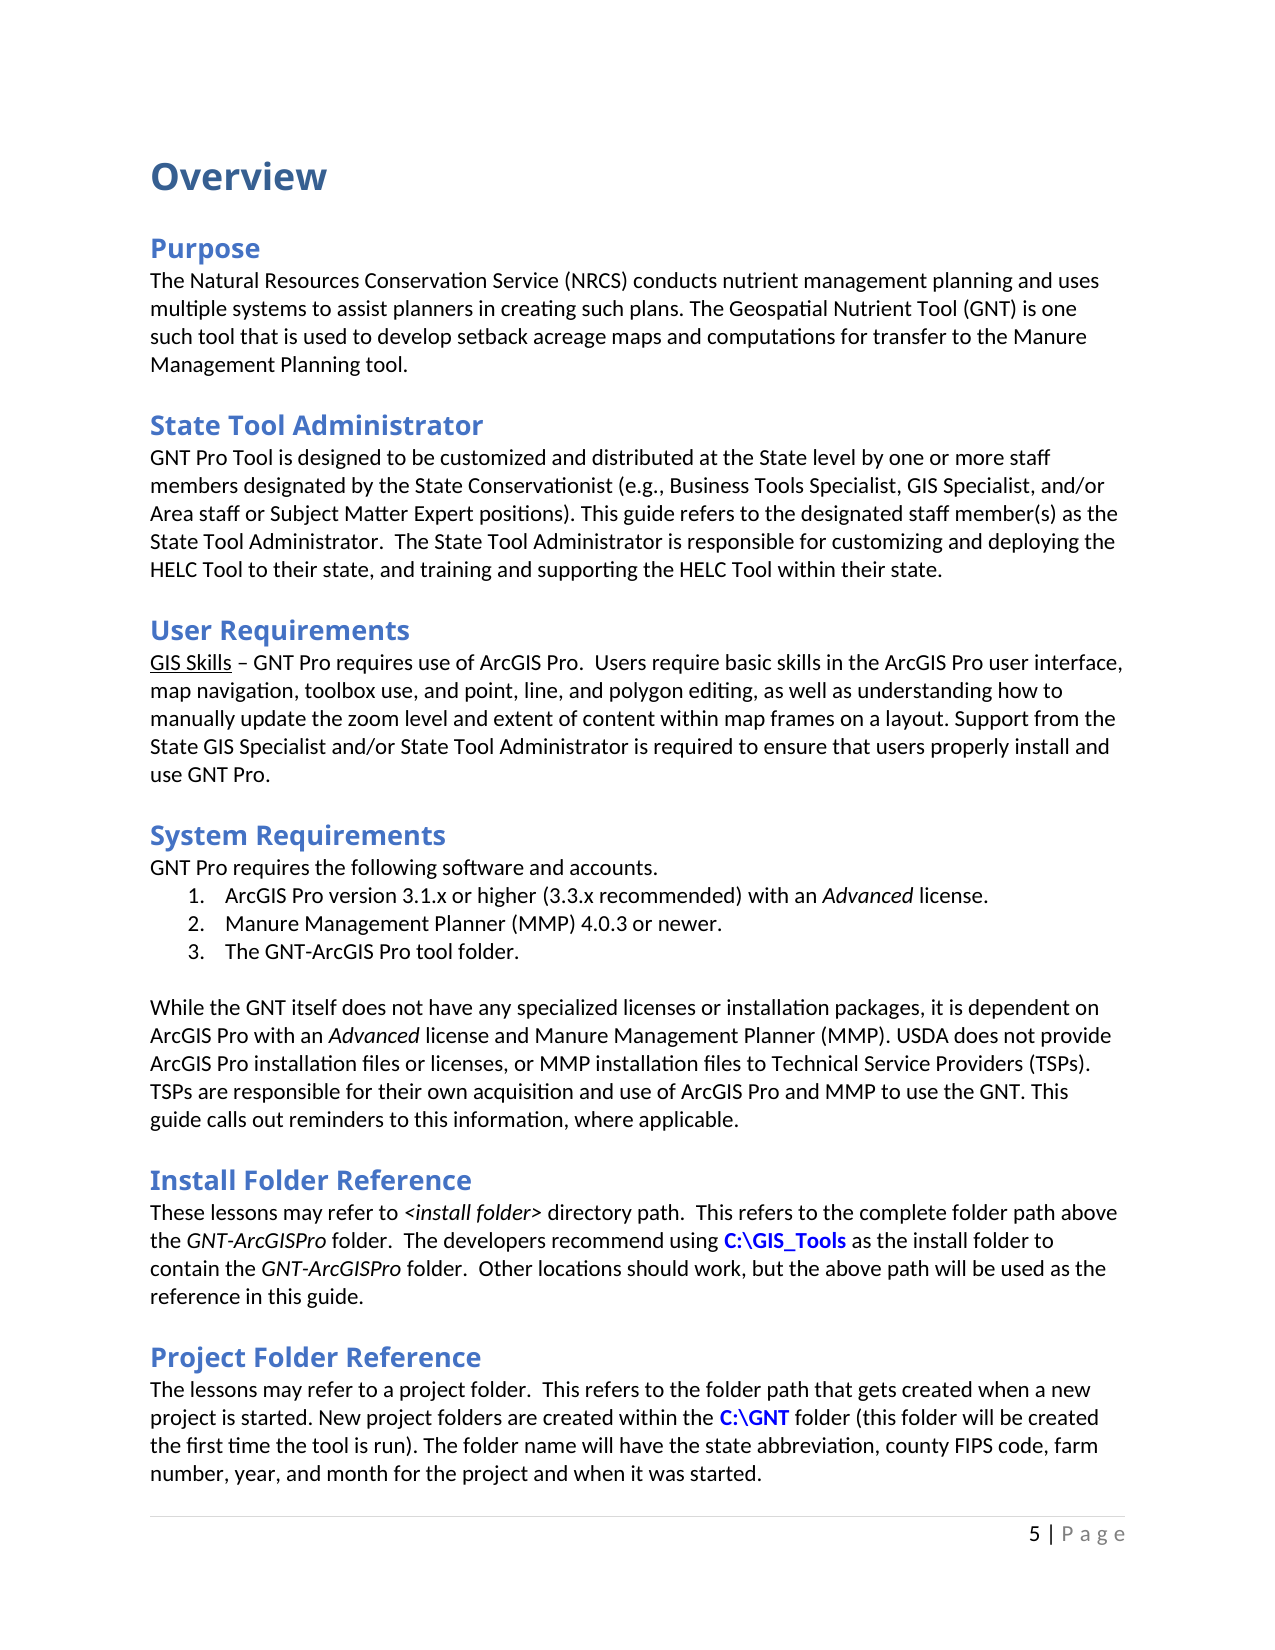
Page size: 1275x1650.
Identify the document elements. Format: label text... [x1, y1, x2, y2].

text GNT Pro Tool is designed to be customized and distributed at the State level by one or more staff members designated by the State Conservationist (e.g., Business Tools Specialist, GIS Specialist, and/or Area staff or Subject Matter Expert positions). This guide refers to the designated staff member(s) as the State Tool Administrator. The State Tool Administrator is responsible for customizing and deploying the HELC Tool to their state, and training and supporting the HELC Tool within their state. [150, 443, 1125, 583]
list Manure Management Planner (MMP) 4.0.3 or newer. [187, 909, 1125, 937]
text While the GNT itself does not have any specialized licenses or installation packages, it is dependent on ArcGIS Pro with an Advanced license and Manure Management Planner (MMP). USDA does not provide ArcGIS Pro installation files or licenses, or MMP installation files to Technical Service Providers (TSPs). TSPs are responsible for their own acquisition and use of ArcGIS Pro and MMP to use the GNT. This guide calls out reminders to this information, where applicable. [150, 993, 1125, 1133]
list ArcGIS Pro version 3.1.x or higher (3.3.x recommended) with an Advanced license. [187, 881, 1125, 909]
subtitle User Requirements [150, 611, 1125, 648]
text GNT Pro requires the following software and accounts. [150, 853, 1125, 881]
text These lessons may refer to <install folder> directory path. This refers to the complete folder path above the GNT-ArcGISPro folder. The developers recommend using C:\GIS_Tools as the install folder to contain the GNT-ArcGISPro folder. Other locations should work, but the above path will be used as the reference in this guide. [150, 1198, 1125, 1310]
subtitle Overview [150, 150, 1125, 201]
text The Natural Resources Conservation Service (NRCS) conducts nutrient management planning and uses multiple systems to assist planners in creating such plans. The Geospatial Nutrient Tool (GNT) is one such tool that is used to develop setback acreage maps and computations for transfer to the Manure Management Planning tool. [150, 266, 1125, 378]
list The GNT-ArcGIS Pro tool folder. [187, 937, 1125, 965]
subtitle Project Folder Reference [150, 1338, 1125, 1375]
subtitle State Tool Administrator [150, 406, 1125, 443]
text The lessons may refer to a project folder. This refers to the folder path that gets created when a new project is started. New project folders are created within the C:\GNT folder (this folder will be created the first time the tool is run). The folder name will have the state abbreviation, county FIPS code, farm number, year, and month for the project and when it was started. [150, 1375, 1125, 1487]
subtitle Install Folder Reference [150, 1161, 1125, 1198]
subtitle Purpose [150, 229, 1125, 266]
text GIS Skills – GNT Pro requires use of ArcGIS Pro. Users require basic skills in the ArcGIS Pro user interface, map navigation, toolbox use, and point, line, and polygon editing, as well as understanding how to manually update the zoom level and extent of content within map frames on a layout. Support from the State GIS Specialist and/or State Tool Administrator is required to ensure that users properly install and use GNT Pro. [150, 648, 1125, 788]
subtitle System Requirements [150, 816, 1125, 853]
